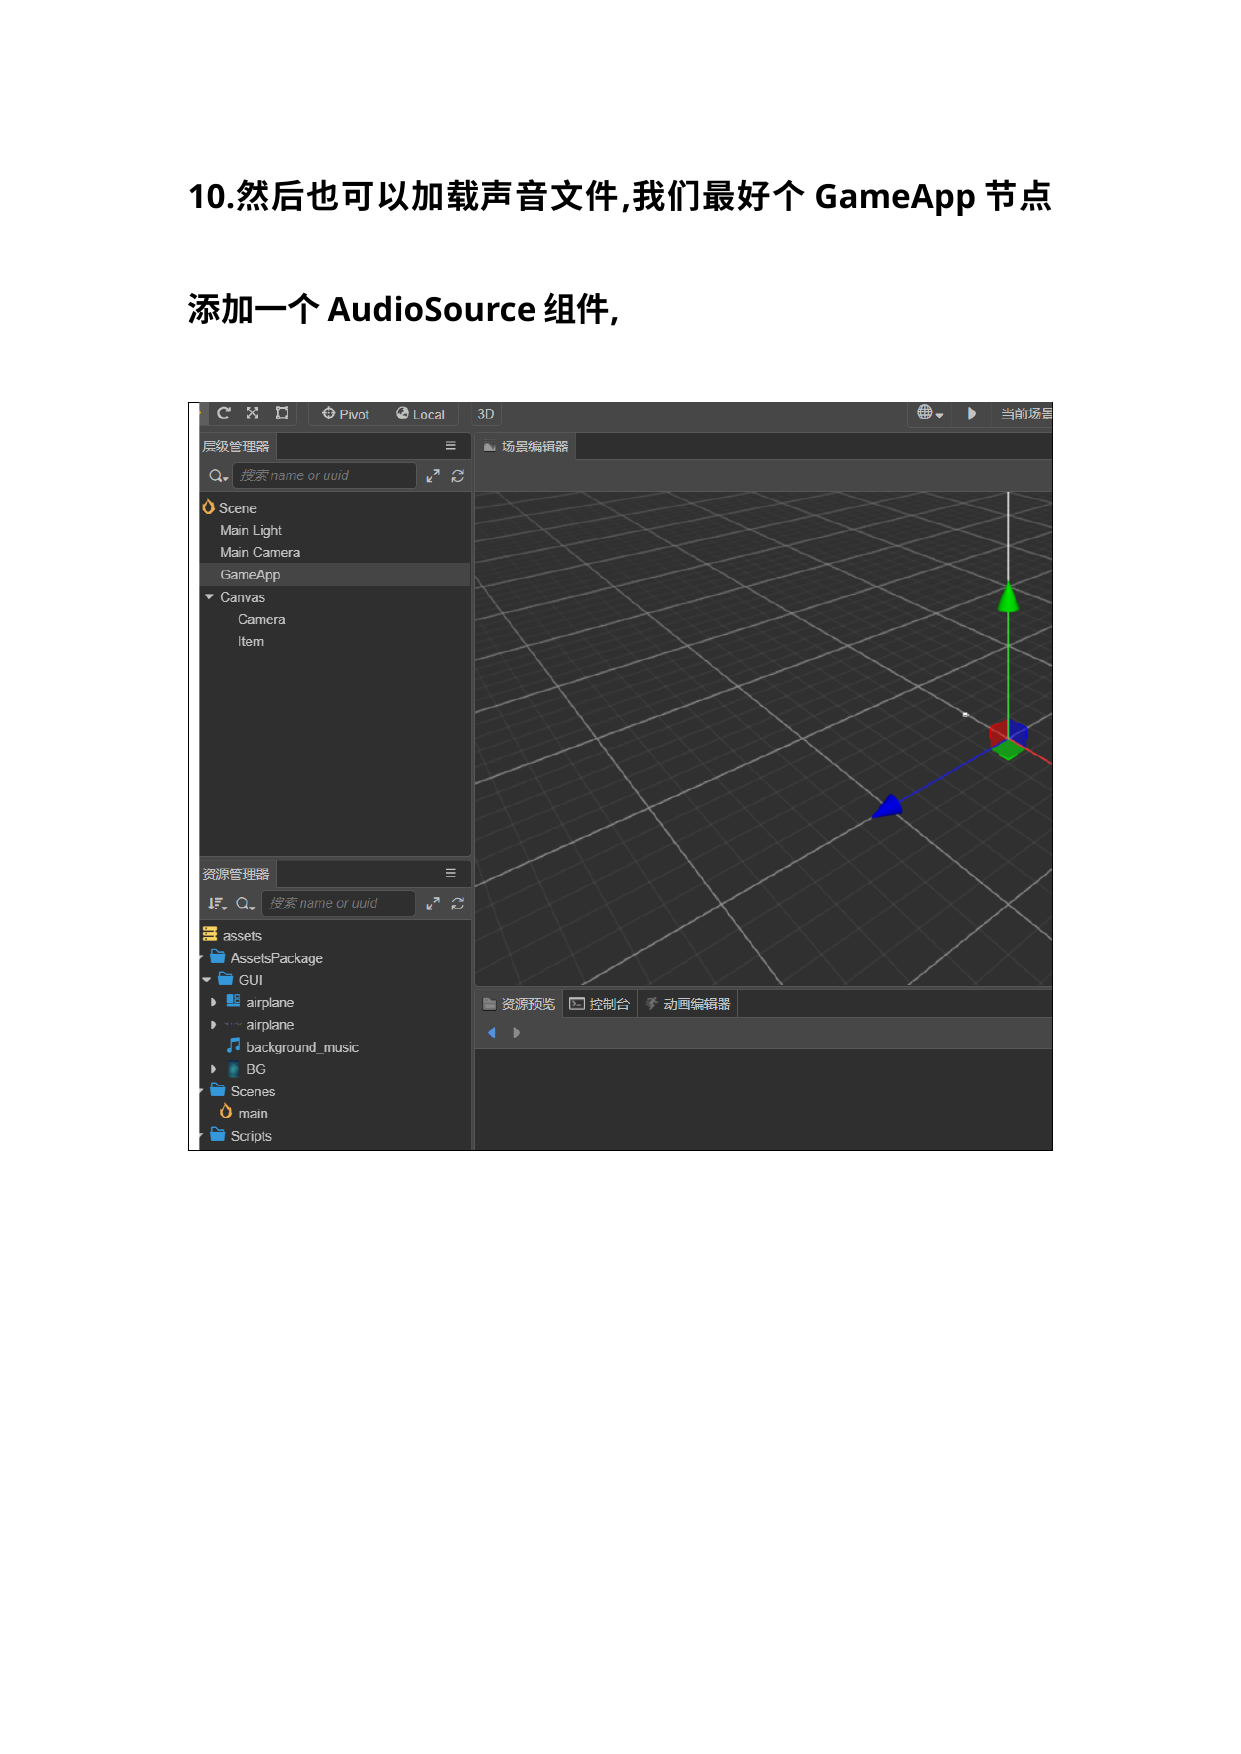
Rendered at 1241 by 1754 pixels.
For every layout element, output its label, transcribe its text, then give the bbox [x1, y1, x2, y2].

subtitle 10.然后也可以加载声音文件,我们最好个GameApp节点添加一个AudioSource组件, [187, 162, 1053, 339]
picture [199, 402, 1053, 1150]
table_header [189, 403, 199, 1150]
